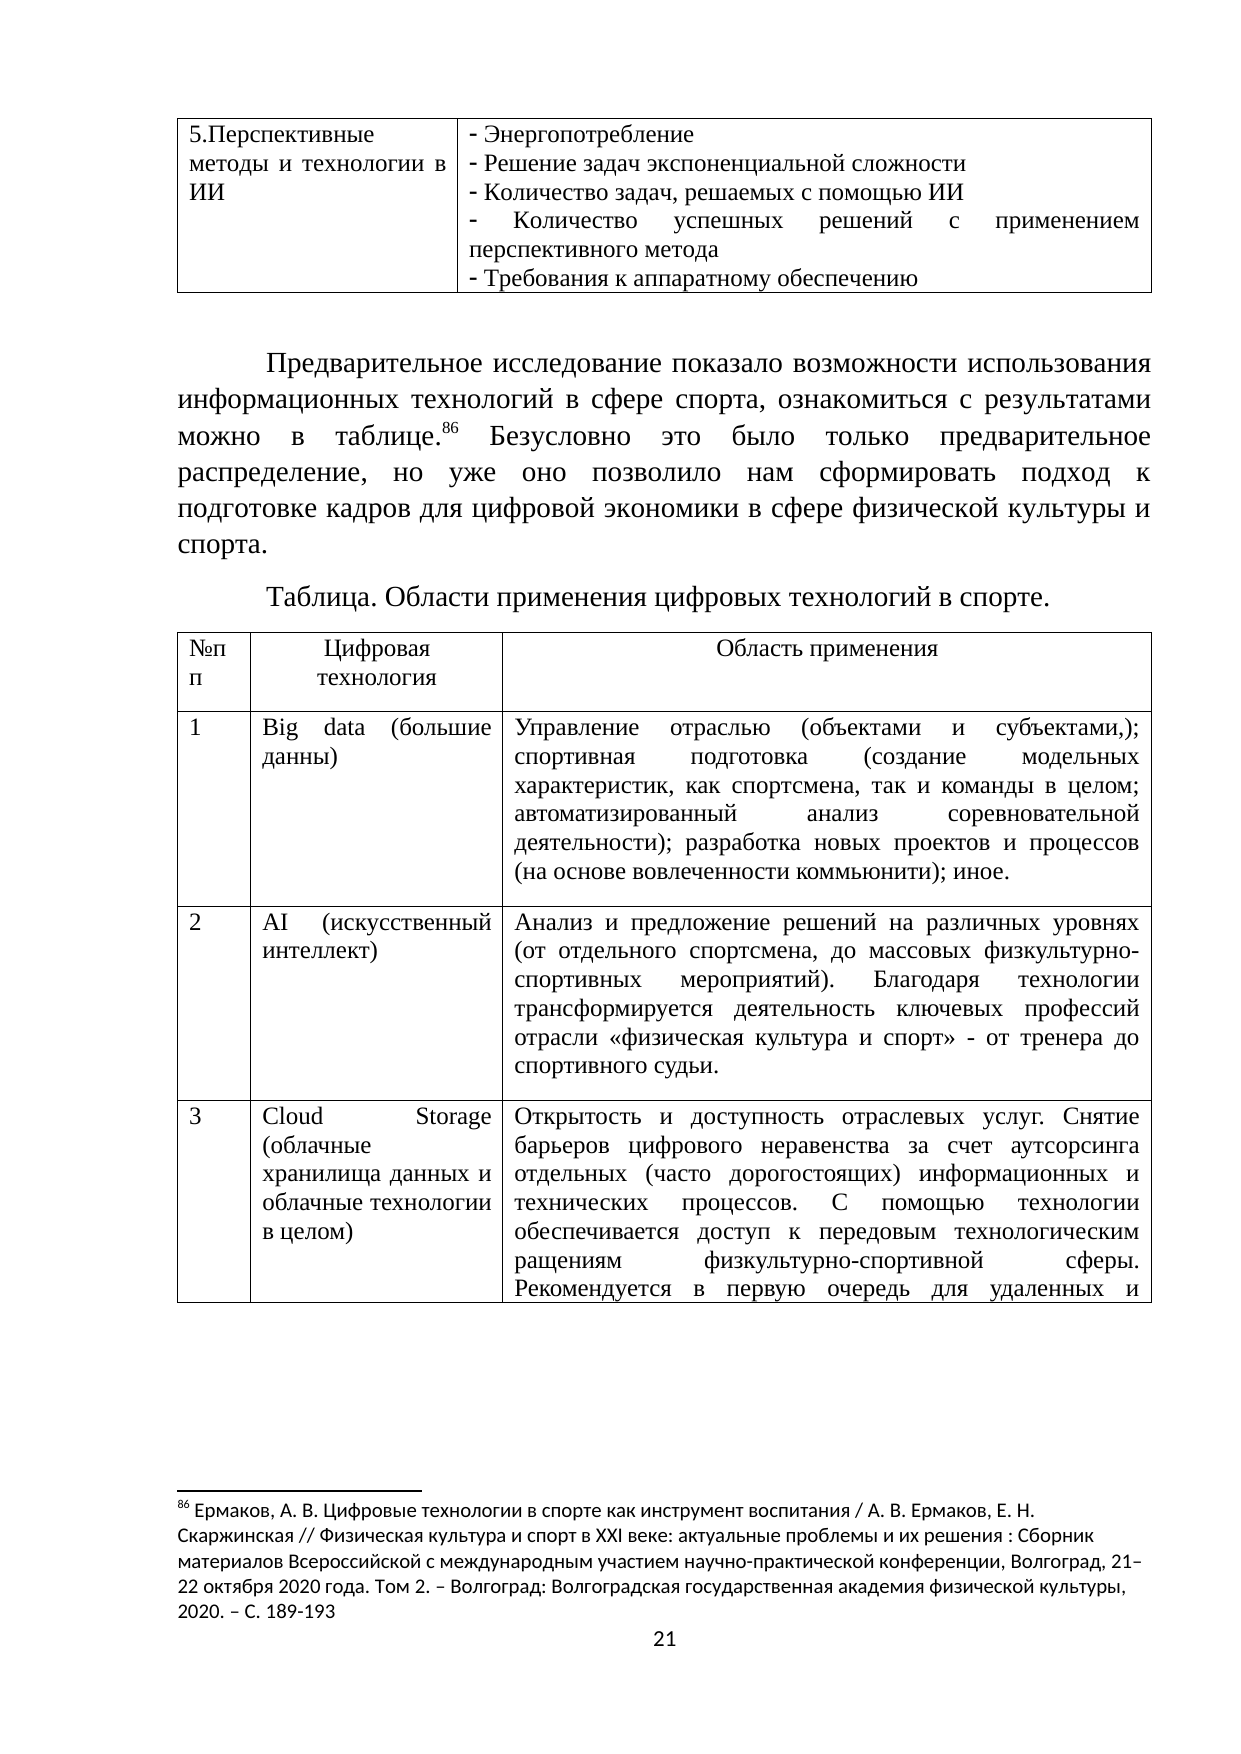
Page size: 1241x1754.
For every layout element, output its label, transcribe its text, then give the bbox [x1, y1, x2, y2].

table_header Цифровая технология [251, 633, 502, 711]
text Предварительное исследование показало возможности использования информационных технологий в сфере спорта, ознакомиться с результатами можно в таблице. Безусловно это было только предварительное распределение, но уже оно позволило нам сформировать подход к подготовке кадров для цифровой экономики в сфере физической культуры и спорта. [177, 346, 1152, 560]
table_cell AI (искусственный интеллект) [251, 907, 502, 1100]
table_header Область применения [503, 633, 1151, 711]
table_cell Big data (большие данны) [251, 712, 502, 906]
table_cell Анализ и предложение решений на различных уровнях (от отдельного спортсмена, до массовых физкультурно-спортивных мероприятий). Благодаря технологии трансформируется деятельность ключевых профессий отрасли «физическая культура и спорт» - от тренера до спортивного судьи. [503, 907, 1151, 1100]
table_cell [503, 1101, 1151, 1302]
table_header №пп [178, 633, 250, 711]
table_cell 2 [178, 907, 250, 1100]
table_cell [251, 1101, 502, 1302]
table_cell Управление отраслью (объектами и субъектами,); спортивная подготовка (создание модельных характеристик, как спортсмена, так и команды в целом; автоматизированный анализ соревновательной деятельности); разработка новых проектов и процессов (на основе вовлеченности коммьюнити); иное. [503, 712, 1151, 906]
table_cell 1 [178, 712, 250, 906]
table_cell 5.Перспективные методы и технологии в ИИ [178, 119, 457, 292]
table_cell 3 [178, 1101, 250, 1302]
table_cell Энергопотребление Решение задач экспоненциальной сложности Количество задач, решаемых с помощью ИИ Количество успешных решений с применением перспективного метода Требования к аппаратному обеспечению [458, 119, 1151, 292]
text Таблица. Области применения цифровых технологий в спорте. [177, 579, 1152, 613]
